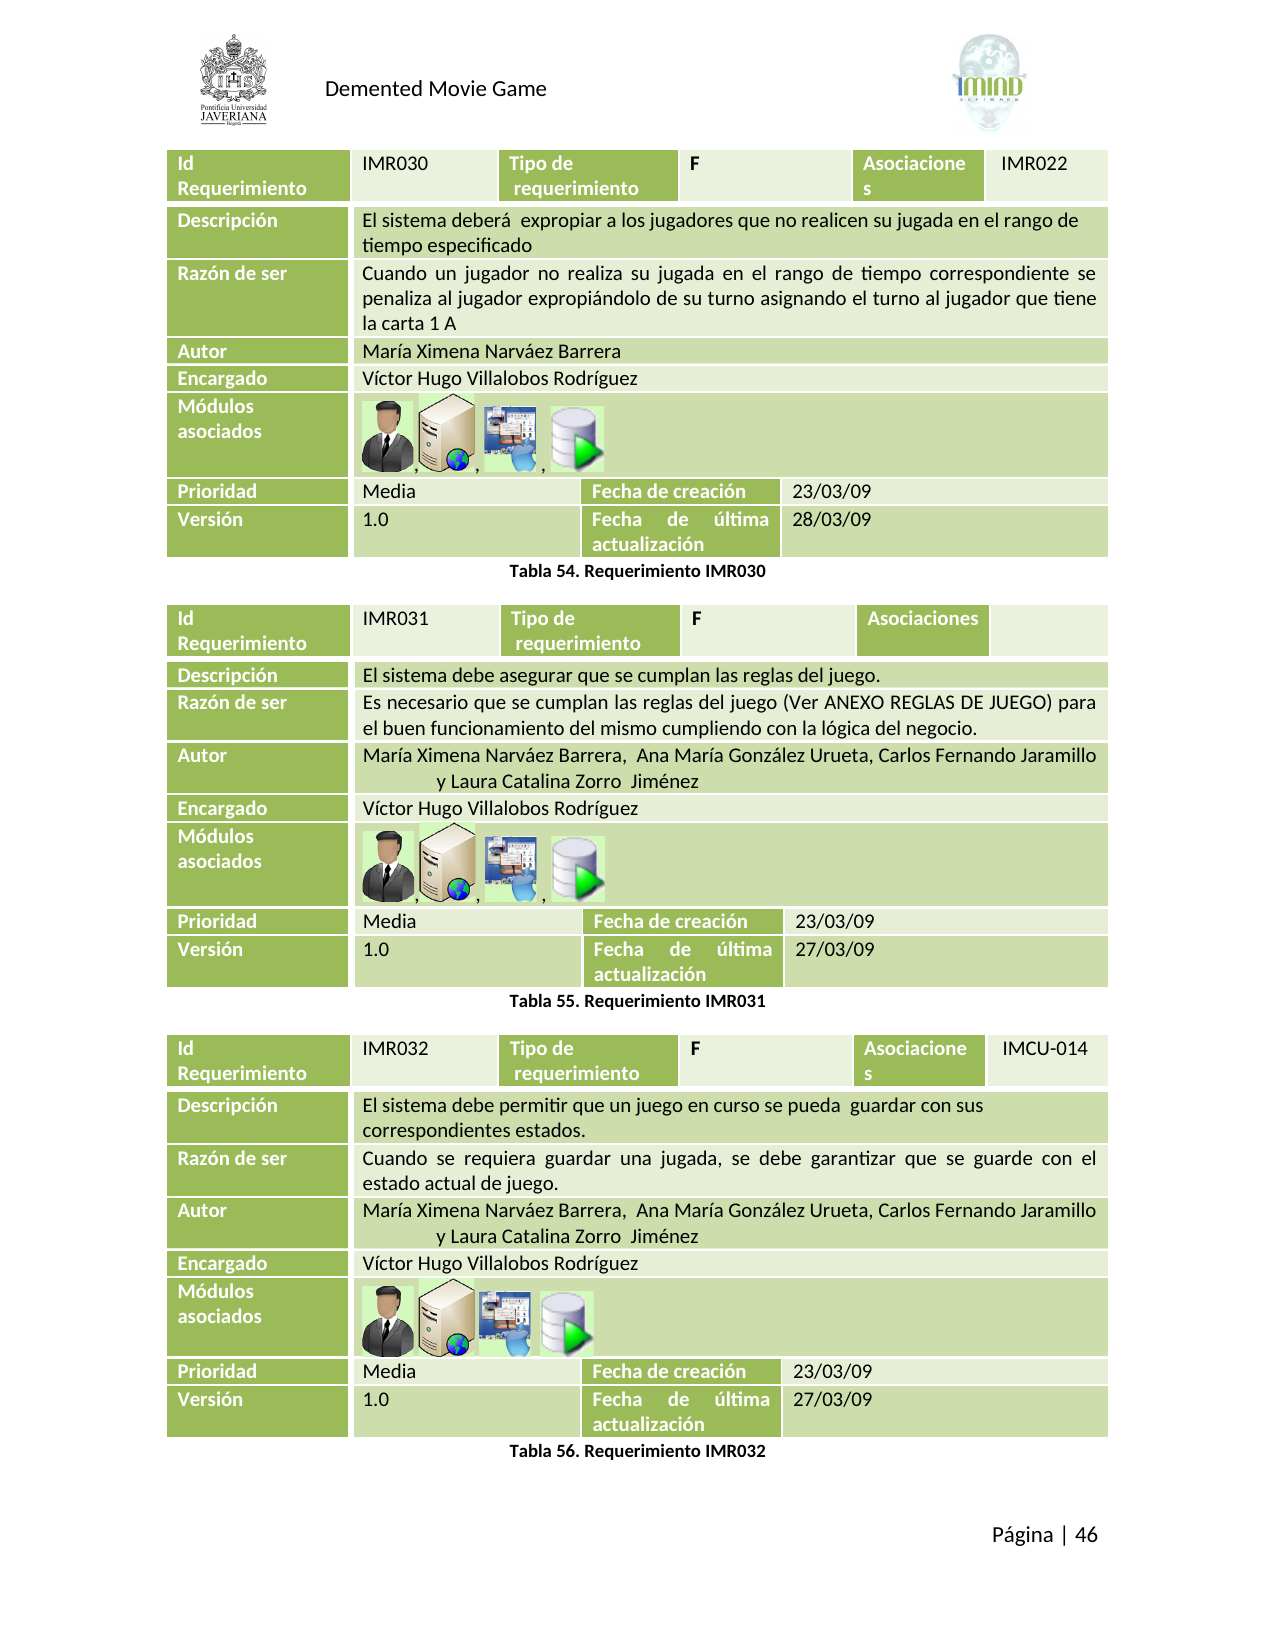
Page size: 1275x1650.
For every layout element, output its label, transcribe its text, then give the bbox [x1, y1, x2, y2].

picture [479, 1291, 531, 1357]
table_cell Versión [167, 506, 348, 557]
table_header F [680, 150, 851, 201]
table_cell Media [354, 1359, 580, 1384]
table_header Asociaciones [857, 605, 989, 656]
table_cell Autor [167, 1198, 348, 1248]
table_cell 27/03/09 [785, 936, 1108, 987]
table_cell Fecha de creación [582, 1359, 781, 1384]
table_cell Módulos asociados [167, 393, 348, 477]
table_header Tipo de requerimiento [499, 1035, 678, 1086]
table_cell 27/03/09 [783, 1386, 1108, 1437]
picture [419, 822, 476, 902]
table_cell Prioridad [167, 1359, 348, 1384]
table_cell Es necesario que se cumplan las reglas del juego (Ver ANEXO REGLAS DE JUEGO) para el buen funcionamiento del mismo cumpliendo con la lógica del negocio. [355, 690, 1108, 740]
table_cell Cuando un jugador no realiza su jugada en el rango de tiempo correspondiente se penaliza al jugador expropiándolo de su turno asignando el turno al jugador que tiene la carta 1 A [354, 260, 1108, 336]
table_header IMR030 [352, 150, 497, 201]
table_cell El sistema debe permitir que un juego en curso se pueda guardar con sus correspondientes estados. [354, 1092, 1108, 1143]
table_cell Prioridad [167, 479, 348, 504]
table_header F [682, 605, 855, 656]
picture [485, 836, 537, 902]
table_cell El sistema debe asegurar que se cumplan las reglas del juego. [355, 662, 1108, 687]
table_cell Autor [167, 743, 348, 793]
table_cell Víctor Hugo Villalobos Rodríguez [354, 1251, 1108, 1276]
table_cell Cuando se requiera guardar una jugada, se debe garantizar que se guarde con el estado actual de juego. [354, 1145, 1108, 1196]
table_cell Versión [167, 936, 348, 987]
table_cell 1.0 [355, 936, 581, 987]
table_cell Fecha de creación [581, 479, 780, 504]
picture [362, 831, 415, 902]
table_cell Encargado [167, 795, 348, 821]
table_header Id Requerimiento [167, 605, 350, 656]
table_header Asociaciones [854, 1035, 985, 1086]
table_cell Descripción [167, 1092, 348, 1143]
picture [551, 836, 605, 902]
table_cell 23/03/09 [782, 1359, 1108, 1384]
table_cell Razón de ser [167, 260, 348, 336]
table_cell Media [354, 479, 580, 504]
table_cell Razón de ser [167, 1145, 348, 1196]
table_header Asociaciones [853, 150, 984, 201]
table_cell 23/03/09 [785, 909, 1108, 934]
table_cell Encargado [167, 1251, 348, 1276]
table_header Tipo de requerimiento [501, 605, 680, 656]
table_cell Versión [167, 1386, 348, 1437]
table_cell Prioridad [167, 909, 348, 934]
table_cell 28/03/09 [782, 506, 1108, 557]
table_header [991, 605, 1108, 656]
table_cell Media [355, 909, 582, 934]
text Tabla 54. Requerimiento IMR030 [177, 559, 1098, 582]
table_cell Víctor Hugo Villalobos Rodríguez [355, 795, 1108, 821]
table_header F [680, 1035, 852, 1086]
text Tabla 56. Requerimiento IMR032 [177, 1439, 1098, 1462]
table_cell 1.0 [354, 1386, 580, 1437]
table_cell 1.0 [354, 506, 580, 557]
table_cell María Ximena Narváez Barrera, Ana María González Urueta, Carlos Fernando Jaramillo y Laura Catalina Zorro Jiménez [355, 743, 1108, 793]
table_header IMR032 [352, 1035, 497, 1086]
table_cell El sistema deberá expropiar a los jugadores que no realicen su jugada en el rango de tiempo especificado [354, 207, 1108, 258]
table_cell Módulos asociados [167, 823, 348, 906]
table_cell Fecha de última actualización [582, 506, 780, 557]
table_cell Víctor Hugo Villalobos Rodríguez [354, 366, 1108, 391]
table_cell Autor [167, 338, 348, 363]
picture [951, 34, 1033, 138]
table_cell María Ximena Narváez Barrera [354, 338, 1108, 363]
table_header IMR031 [353, 605, 499, 656]
picture [550, 406, 605, 472]
table_cell [354, 1278, 418, 1356]
table_cell Encargado [167, 366, 348, 391]
table_cell Fecha de última actualización [582, 1386, 781, 1437]
picture [418, 393, 475, 472]
table_cell ,, , [354, 393, 1108, 477]
table_cell Descripción [167, 662, 348, 687]
table_cell [475, 1278, 1108, 1356]
table_header Id Requerimiento [167, 1035, 350, 1086]
table_cell 23/03/09 [782, 479, 1108, 504]
table_cell Descripción [167, 207, 348, 258]
table_header Id Requerimiento [167, 150, 350, 201]
table_cell Fecha de última actualización [584, 936, 783, 987]
table_header IMCU-014 [988, 1035, 1108, 1086]
picture [540, 1291, 594, 1357]
table_cell María Ximena Narváez Barrera, Ana María González Urueta, Carlos Fernando Jaramillo y Laura Catalina Zorro Jiménez [354, 1198, 1108, 1248]
picture [362, 401, 414, 472]
text Tabla 55. Requerimiento IMR031 [177, 989, 1098, 1012]
picture [200, 34, 267, 126]
picture [362, 1286, 414, 1357]
table_cell Razón de ser [167, 690, 348, 740]
table_cell ,, , [355, 823, 1108, 906]
table_cell Módulos asociados [167, 1278, 348, 1356]
table_cell Fecha de creación [583, 909, 783, 934]
table_header IMR022 [986, 150, 1108, 201]
picture [484, 406, 536, 472]
table_header Tipo de requerimiento [499, 150, 678, 201]
picture [418, 1278, 475, 1357]
